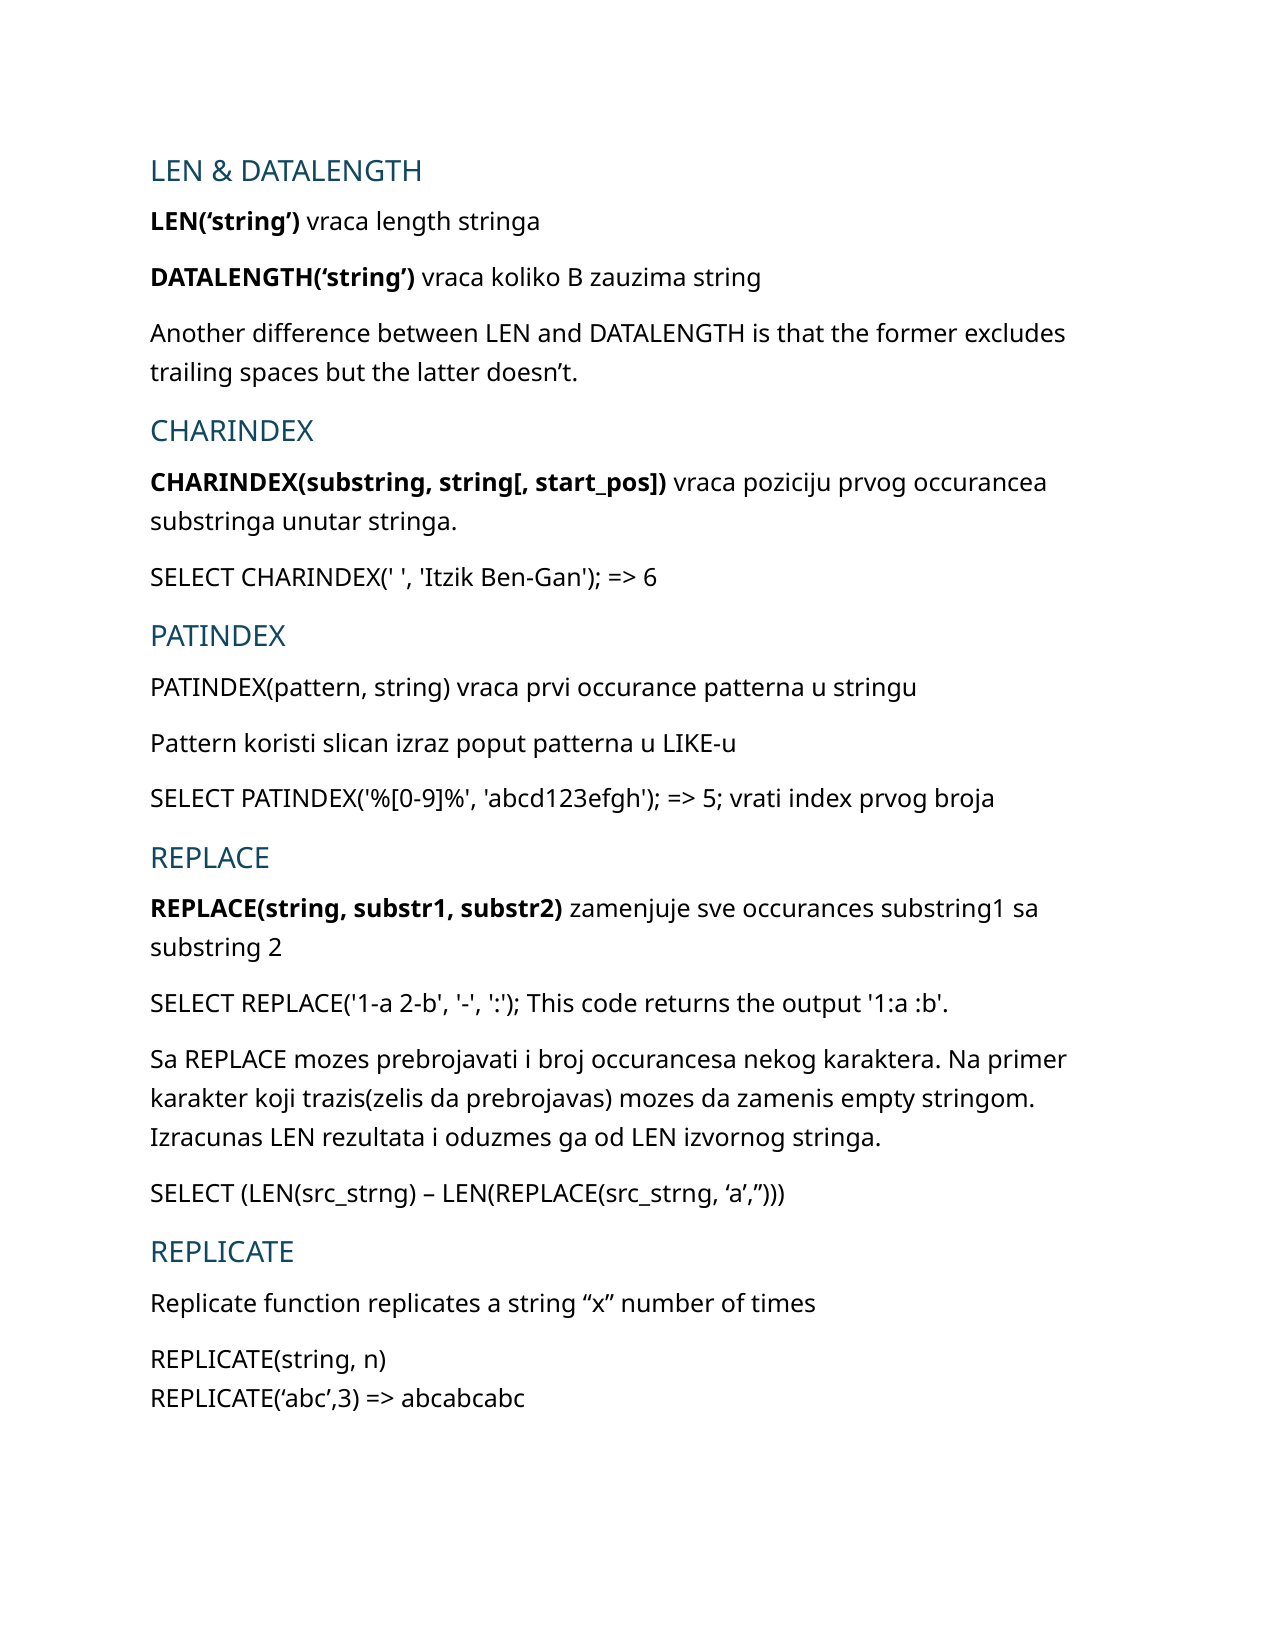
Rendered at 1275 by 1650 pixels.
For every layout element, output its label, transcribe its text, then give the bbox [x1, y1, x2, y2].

subtitle PATINDEX [150, 615, 1125, 655]
subtitle LEN & DATALENGTH [150, 150, 1125, 190]
text LEN(‘string’) vraca length stringa [150, 204, 1125, 238]
text Pattern koristi slican izraz poput patterna u LIKE-u [150, 725, 1125, 759]
text CHARINDEX(substring, string[, start_pos]) vraca poziciju prvog occurancea substringa unutar stringa. [150, 464, 1125, 538]
text SELECT (LEN(src_strng) – LEN(REPLACE(src_strng, ‘a’,’’))) [150, 1176, 1125, 1210]
subtitle CHARINDEX [150, 411, 1125, 450]
text PATINDEX(pattern, string) vraca prvi occurance patterna u stringu [150, 669, 1125, 703]
text SELECT PATINDEX('%[0-9]%', 'abcd123efgh'); => 5; vrati index prvog broja [150, 781, 1125, 815]
subtitle REPLICATE [150, 1232, 1125, 1271]
text SELECT CHARINDEX(' ', 'Itzik Ben-Gan'); => 6 [150, 559, 1125, 594]
text DATALENGTH(‘string’) vraca koliko B zauzima string [150, 260, 1125, 294]
subtitle REPLACE [150, 837, 1125, 877]
text SELECT REPLACE('1-a 2-b', '-', ':'); This code returns the output '1:a :b'. [150, 986, 1125, 1020]
text Another difference between LEN and DATALENGTH is that the former excludes trailing spaces but the latter doesn’t. [150, 316, 1125, 389]
text REPLACE(string, substr1, substr2) zamenjuje sve occurances substring1 sa substring 2 [150, 891, 1125, 964]
text Replicate function replicates a string “x” number of times [150, 1286, 1125, 1320]
text REPLICATE(string, n) REPLICATE(‘abc’,3) => abcabcabc [150, 1341, 1125, 1415]
text Sa REPLACE mozes prebrojavati i broj occurancesa nekog karaktera. Na primer karakter koji trazis(zelis da prebrojavas) mozes da zamenis empty stringom. Izracunas LEN rezultata i oduzmes ga od LEN izvornog stringa. [150, 1042, 1125, 1154]
